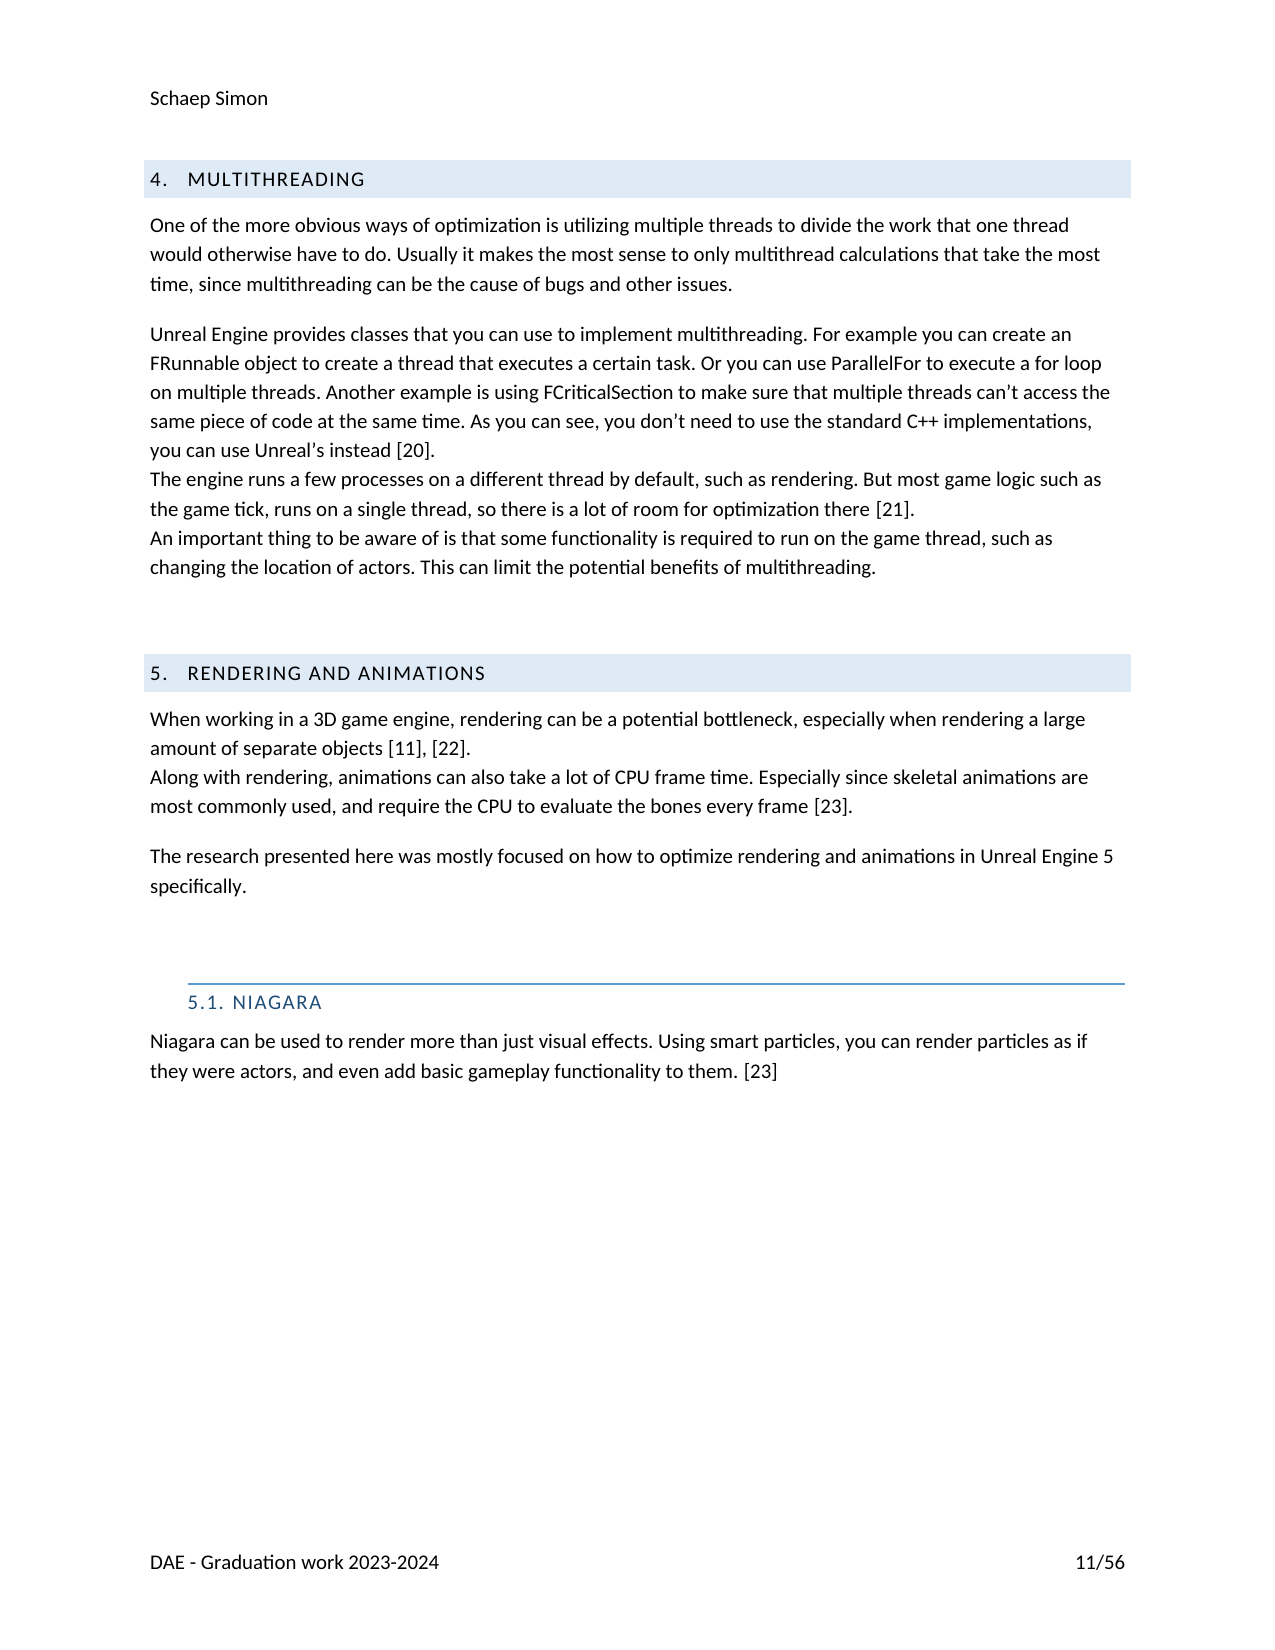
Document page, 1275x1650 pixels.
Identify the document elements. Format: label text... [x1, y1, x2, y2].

subtitle Rendering and animations [150, 660, 1125, 686]
subtitle Multithreading [150, 167, 1125, 192]
text One of the more obvious ways of optimization is utilizing multiple threads to divide the work that one thread would otherwise have to do. Usually it makes the most sense to only multithread calculations that take the most time, since multithreading can be the cause of bugs and other issues. [150, 212, 1125, 296]
text Niagara can be used to render more than just visual effects. Using smart particles, you can render particles as if they were actors, and even add basic gameplay functionality to them. [23] [150, 1029, 1125, 1083]
subtitle Niagara [187, 984, 1125, 1014]
text Unreal Engine provides classes that you can use to implement multithreading. For example you can create an FRunnable object to create a thread that executes a certain task. Or you can use ParallelFor to execute a for loop on multiple threads. Another example is using FCriticalSection to make sure that multiple threads can’t access the same piece of code at the same time. As you can see, you don’t need to use the standard C++ implementations, you can use Unreal’s instead [20]. The engine runs a few processes on a different thread by default, such as rendering. But most game logic such as the game tick, runs on a single thread, so there is a lot of room for optimization there [21]. An important thing to be aware of is that some functionality is required to run on the game thread, such as changing the location of actors. This can limit the potential benefits of multithreading. [150, 321, 1125, 579]
text The research presented here was mostly focused on how to optimize rendering and animations in Unreal Engine 5 specifically. [150, 844, 1125, 898]
text When working in a 3D game engine, rendering can be a potential bottleneck, especially when rendering a large amount of separate objects [11], [22]. Along with rendering, animations can also take a lot of CPU frame time. Especially since skeletal animations are most commonly used, and require the CPU to evaluate the bones every frame [23]. [150, 706, 1125, 819]
